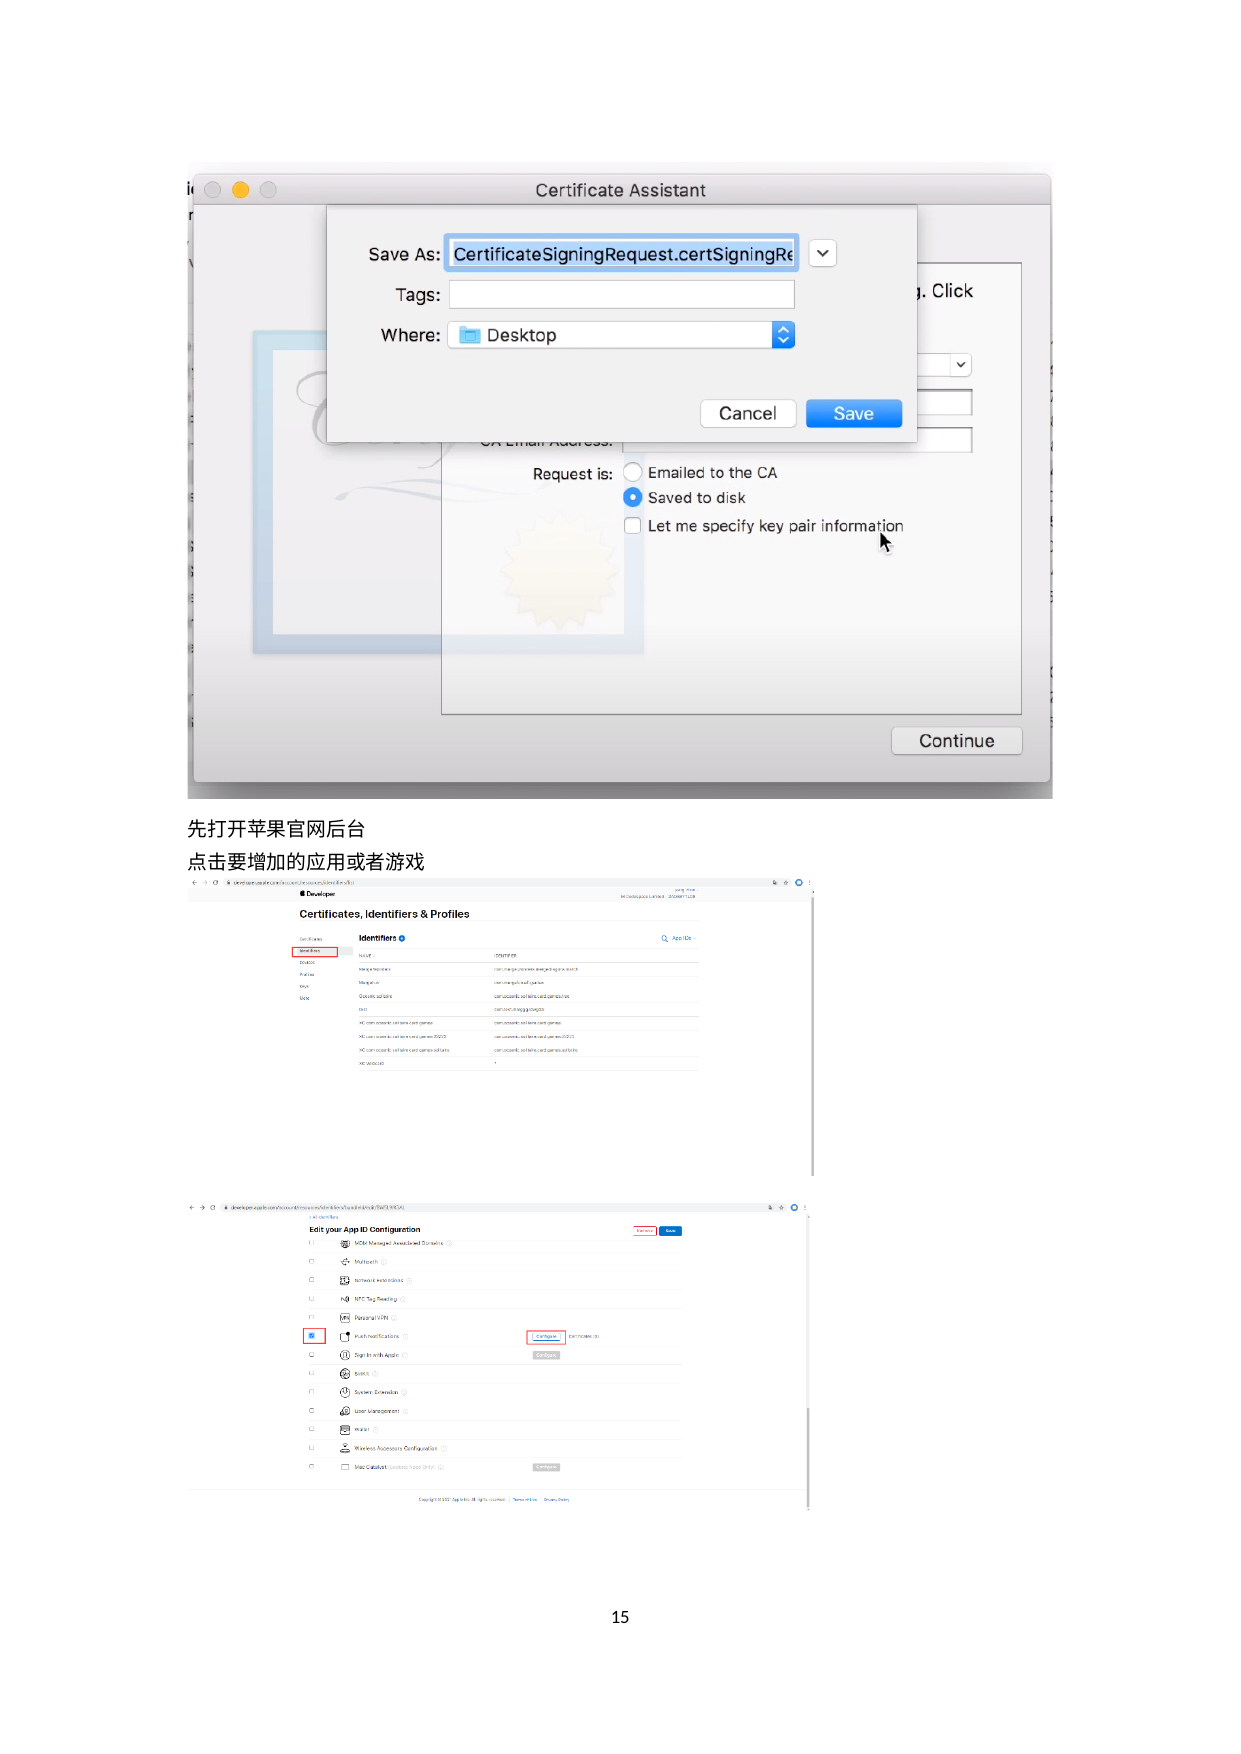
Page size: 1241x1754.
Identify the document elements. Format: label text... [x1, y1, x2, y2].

picture [187, 1202, 810, 1511]
picture [187, 162, 1053, 799]
text 先打开苹果官网后台 [187, 812, 1053, 844]
picture [187, 877, 814, 1176]
text 点击要增加的应用或者游戏 [187, 844, 1053, 877]
